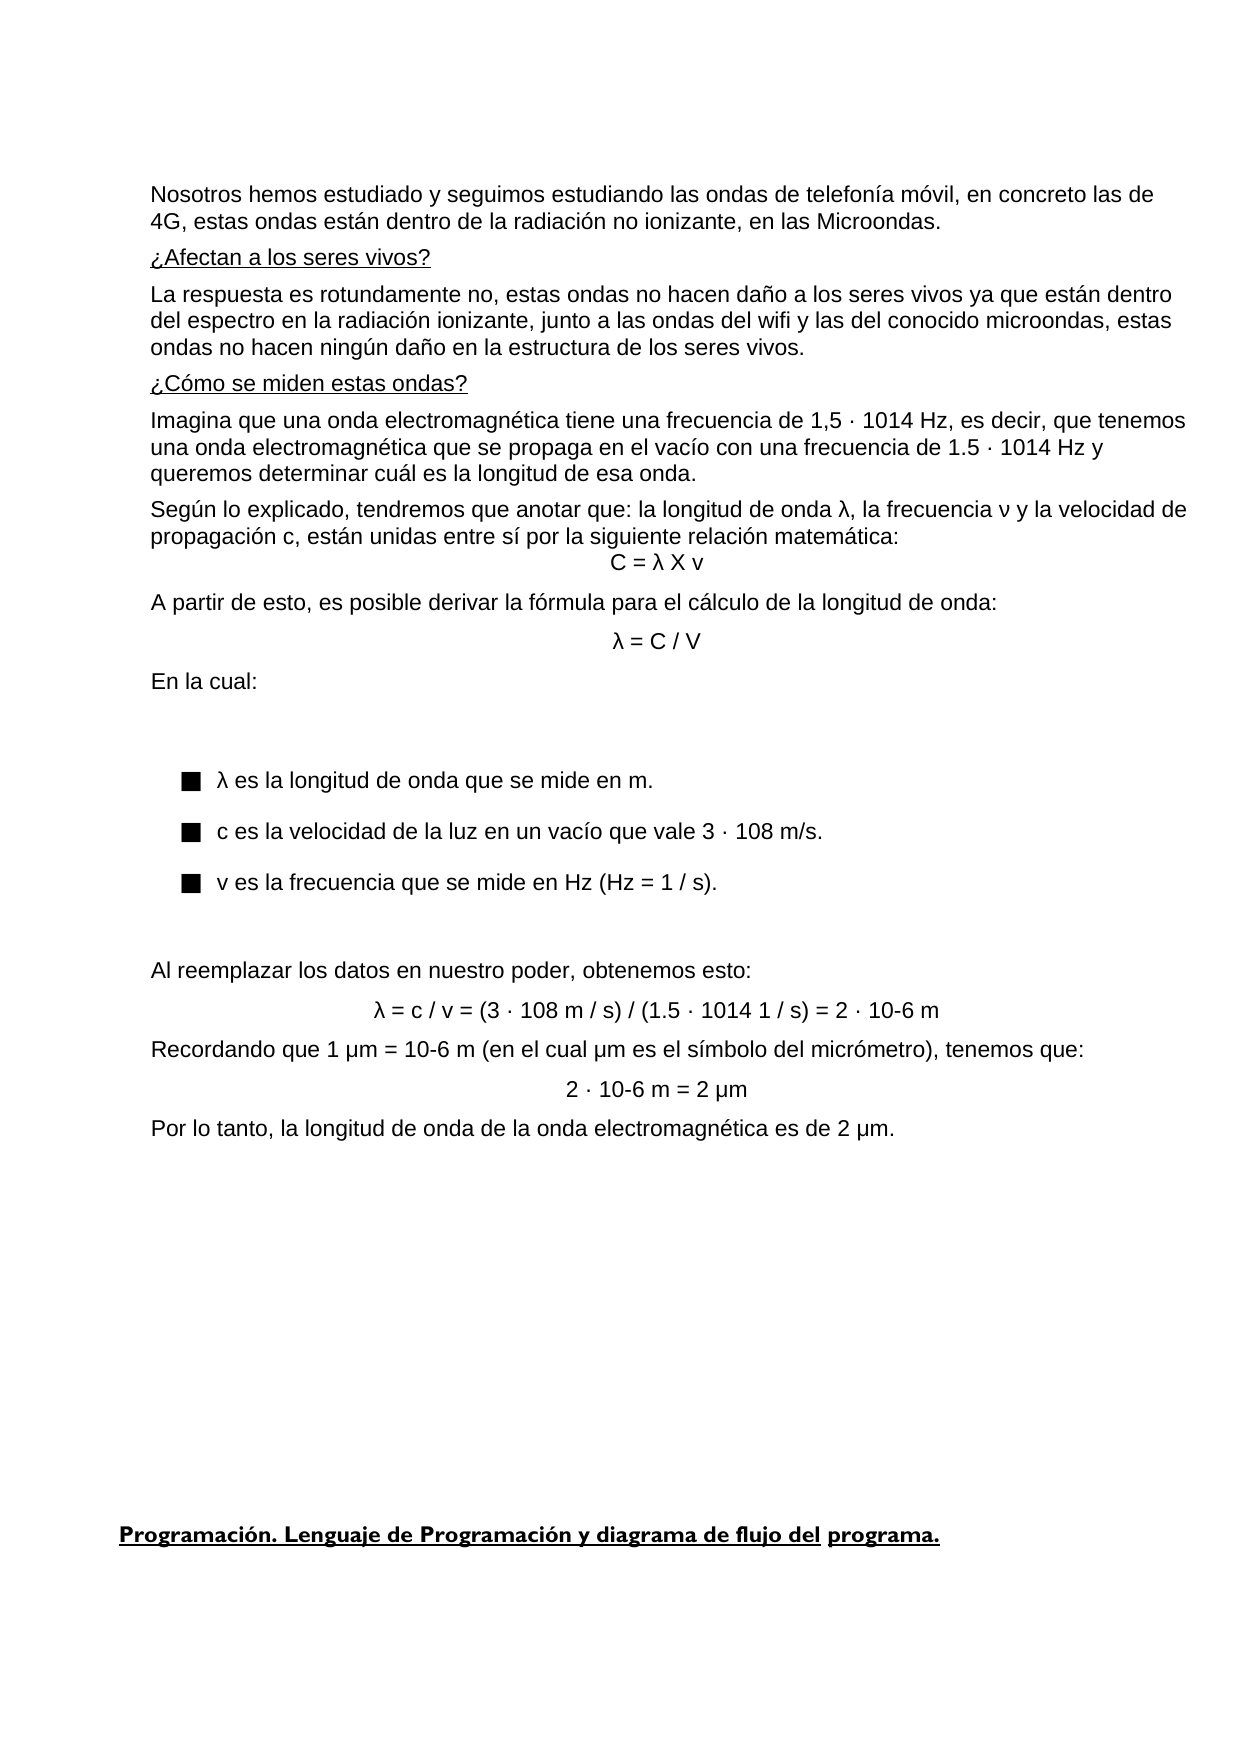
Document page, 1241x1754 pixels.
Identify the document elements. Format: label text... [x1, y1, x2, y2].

text λ = c / v = (3 · 108 m / s) / (1.5 · 1014 1 / s) = 2 · 10-6 m [119, 997, 1194, 1023]
list λ es la longitud de onda que se mide en m. [179, 765, 1194, 795]
text Por lo tanto, la longitud de onda de la onda electromagnética es de 2 μm. [119, 1115, 1194, 1175]
text ¿Afectan a los seres vivos? [150, 244, 1194, 271]
text C = λ X v [119, 549, 1194, 576]
list v es la frecuencia que se mide en Hz (Hz = 1 / s). [179, 867, 1194, 911]
list c es la velocidad de la luz en un vacío que vale 3 · 108 m/s. [179, 816, 1194, 846]
text Según lo explicado, tendremos que anotar que: la longitud de onda λ, la frecuencia ν y la velocidad de propagación c, están unidas entre sí por la siguiente relación matemática: [150, 496, 1194, 549]
text La respuesta es rotundamente no, estas ondas no hacen daño a los seres vivos ya que están dentro del espectro en la radiación ionizante, junto a las ondas del wifi y las del conocido microondas, estas ondas no hacen ningún daño en la estructura de los seres vivos. [150, 281, 1194, 360]
text 2 · 10-6 m = 2 μm [119, 1076, 1194, 1102]
text ¿Cómo se miden estas ondas? [150, 370, 1194, 397]
text Imagina que una onda electromagnética tiene una frecuencia de 1,5 · 1014 Hz, es decir, que tenemos una onda electromagnética que se propaga en el vacío con una frecuencia de 1.5 · 1014 Hz y queremos determinar cuál es la longitud de esa onda. [150, 407, 1194, 486]
text Recordando que 1 μm = 10-6 m (en el cual μm es el símbolo del micrómetro), tenemos que: [119, 1036, 1194, 1063]
text Al reemplazar los datos en nuestro poder, obtenemos esto: [119, 957, 1194, 984]
subtitle Programación. Lenguaje de Programación y diagrama de flujo del programa. [119, 1518, 1086, 1550]
text Nosotros hemos estudiado y seguimos estudiando las ondas de telefonía móvil, en concreto las de 4G, estas ondas están dentro de la radiación no ionizante, en las Microondas. [150, 181, 1194, 234]
text A partir de esto, es posible derivar la fórmula para el cálculo de la longitud de onda: [119, 589, 1194, 615]
text λ = C / V [119, 628, 1194, 654]
text En la cual: [119, 668, 1194, 727]
